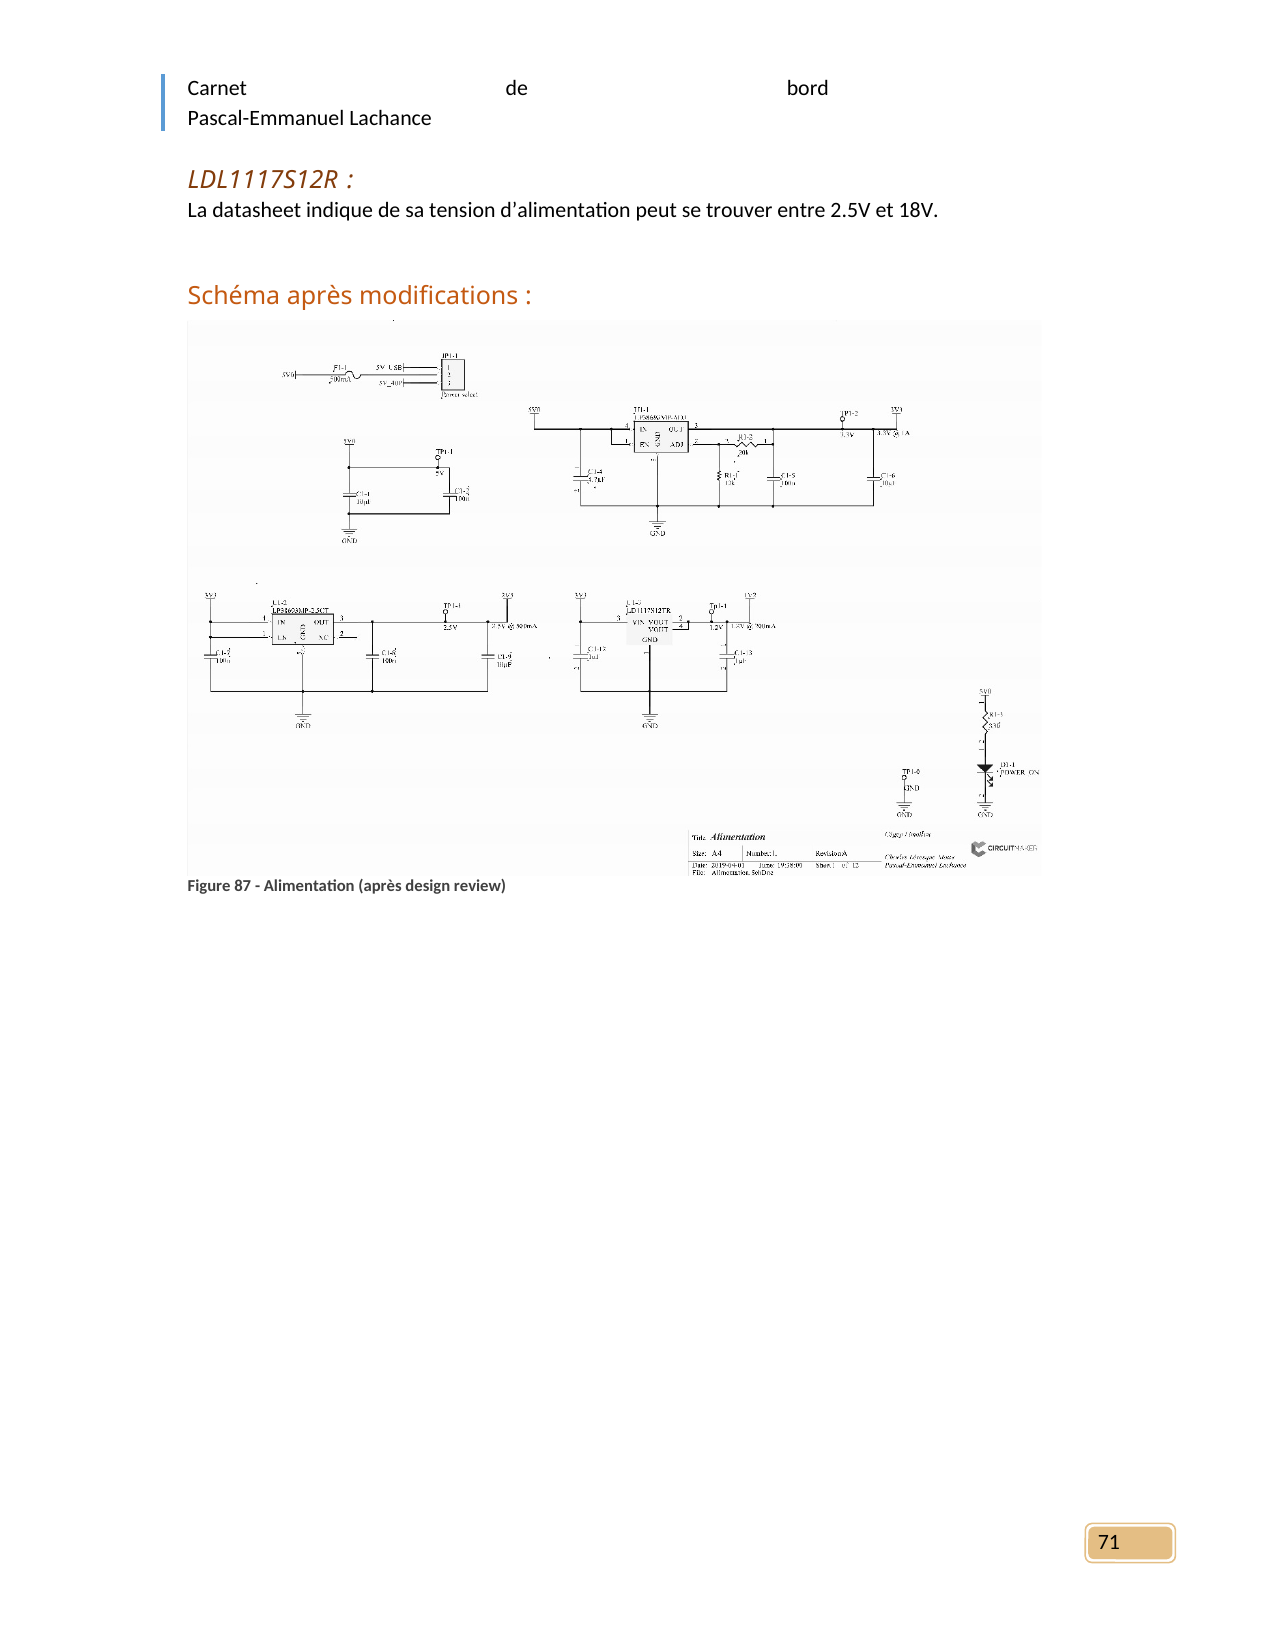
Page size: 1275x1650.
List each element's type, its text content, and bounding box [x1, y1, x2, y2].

text La datasheet indique de sa tension d’alimentation peut se trouver entre 2.5V et 18V. [187, 196, 1087, 222]
picture [187, 320, 1042, 876]
subtitle LDL1117S12R : [187, 162, 1087, 196]
text Figure 87 - Alimentation (après design review) [187, 875, 1087, 896]
subtitle Schéma après modifications : [187, 278, 1087, 312]
